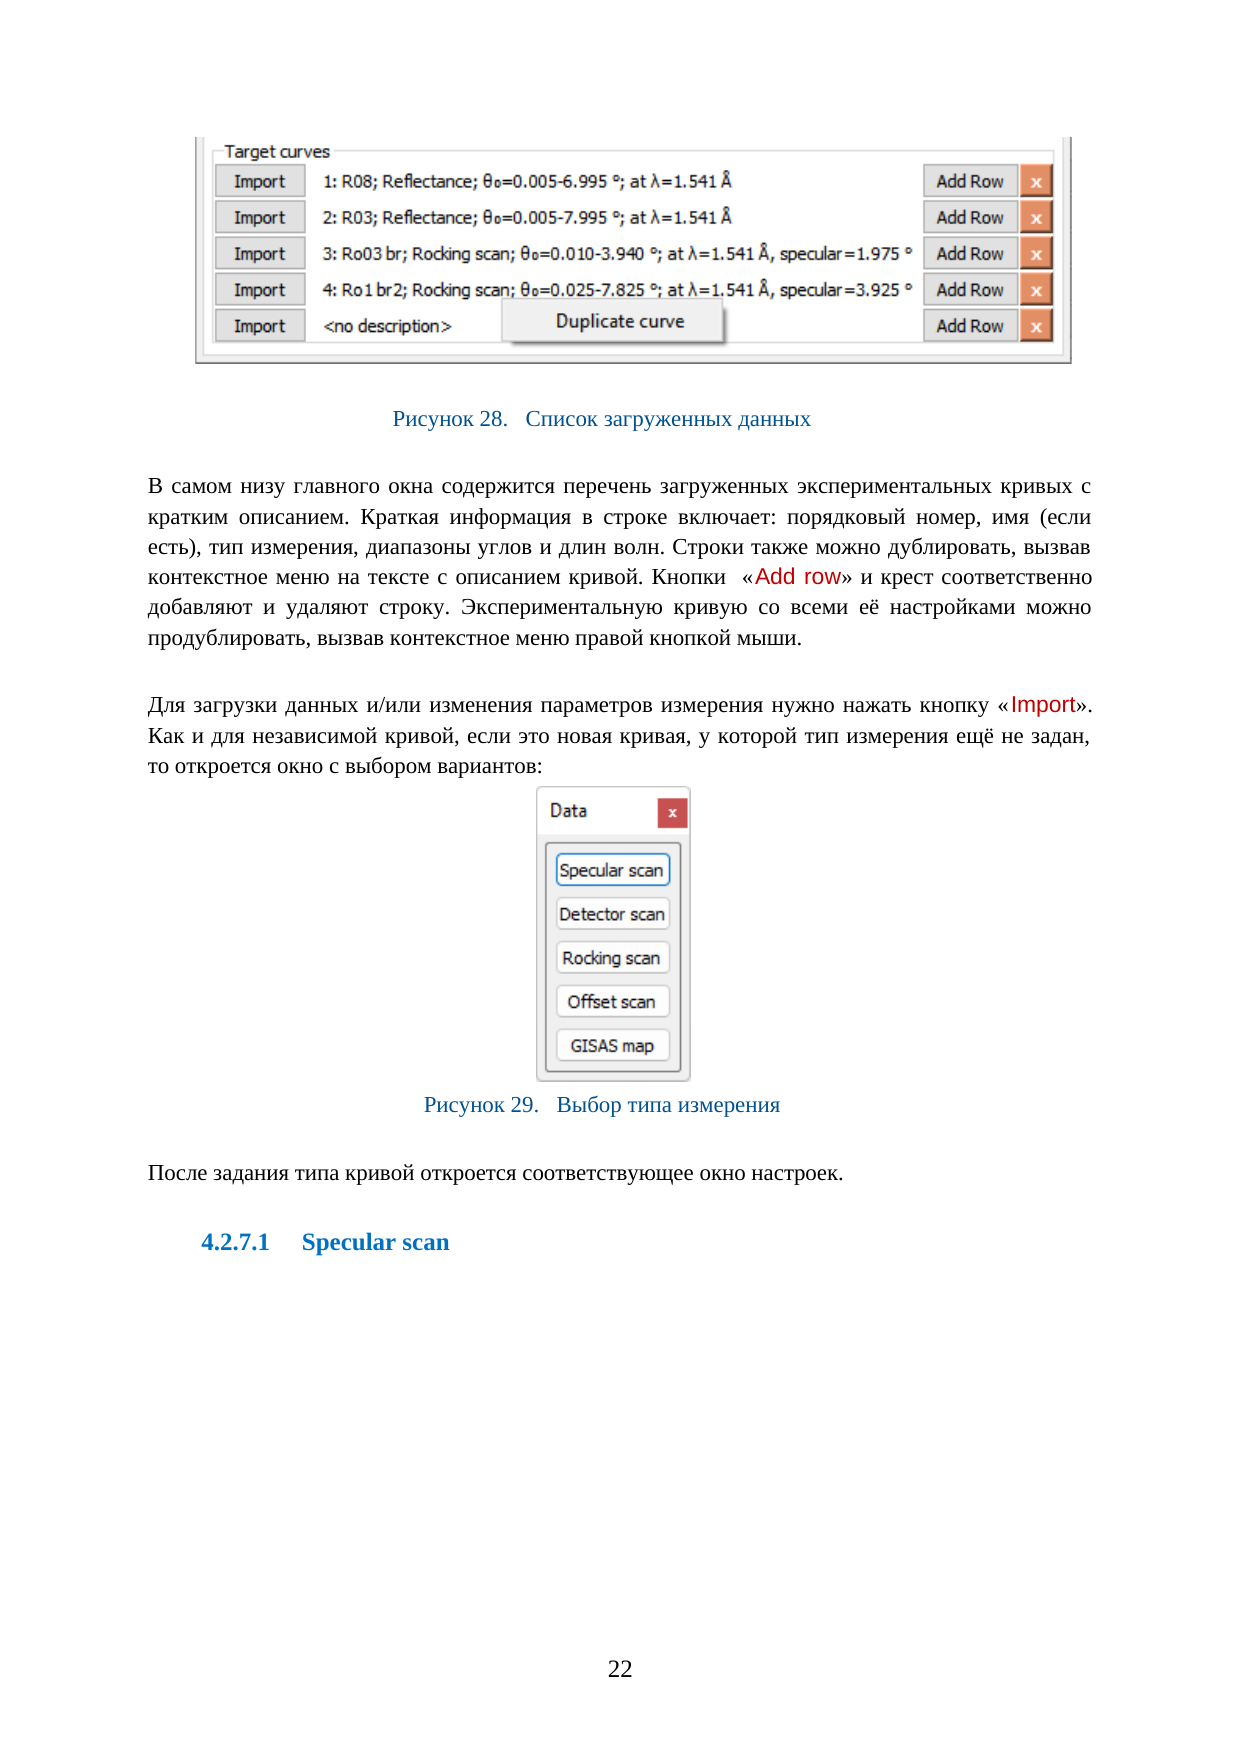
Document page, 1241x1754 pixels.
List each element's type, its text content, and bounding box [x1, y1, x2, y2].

picture [195, 137, 1072, 364]
subtitle Specular scan [201, 1227, 1093, 1256]
text В самом низу главного окна содержится перечень загруженных экспериментальных кривых с кратким описанием. Краткая информация в строке включает: порядковый номер, имя (если есть), тип измерения, диапазоны углов и длин волн. Строки также можно дублировать, вызвав контекстное меню на тексте с описанием кривой. Кнопки «Add row» и крест соответственно добавляют и удаляют строку. Экспериментальную кривую со всеми её настройками можно продублировать, вызвав контекстное меню правой кнопкой мыши. [148, 472, 1093, 650]
text После задания типа кривой откроется соответствующее окно настроек. [148, 1159, 1093, 1186]
picture [536, 786, 691, 1082]
list Выбор типа измерения [178, 819, 1093, 1118]
text Для загрузки данных и/или изменения параметров измерения нужно нажать кнопку «Import». Как и для независимой кривой, если это новая кривая, у которой тип измерения ещё не задан, то откроется окно с выбором вариантов: [148, 691, 1093, 778]
